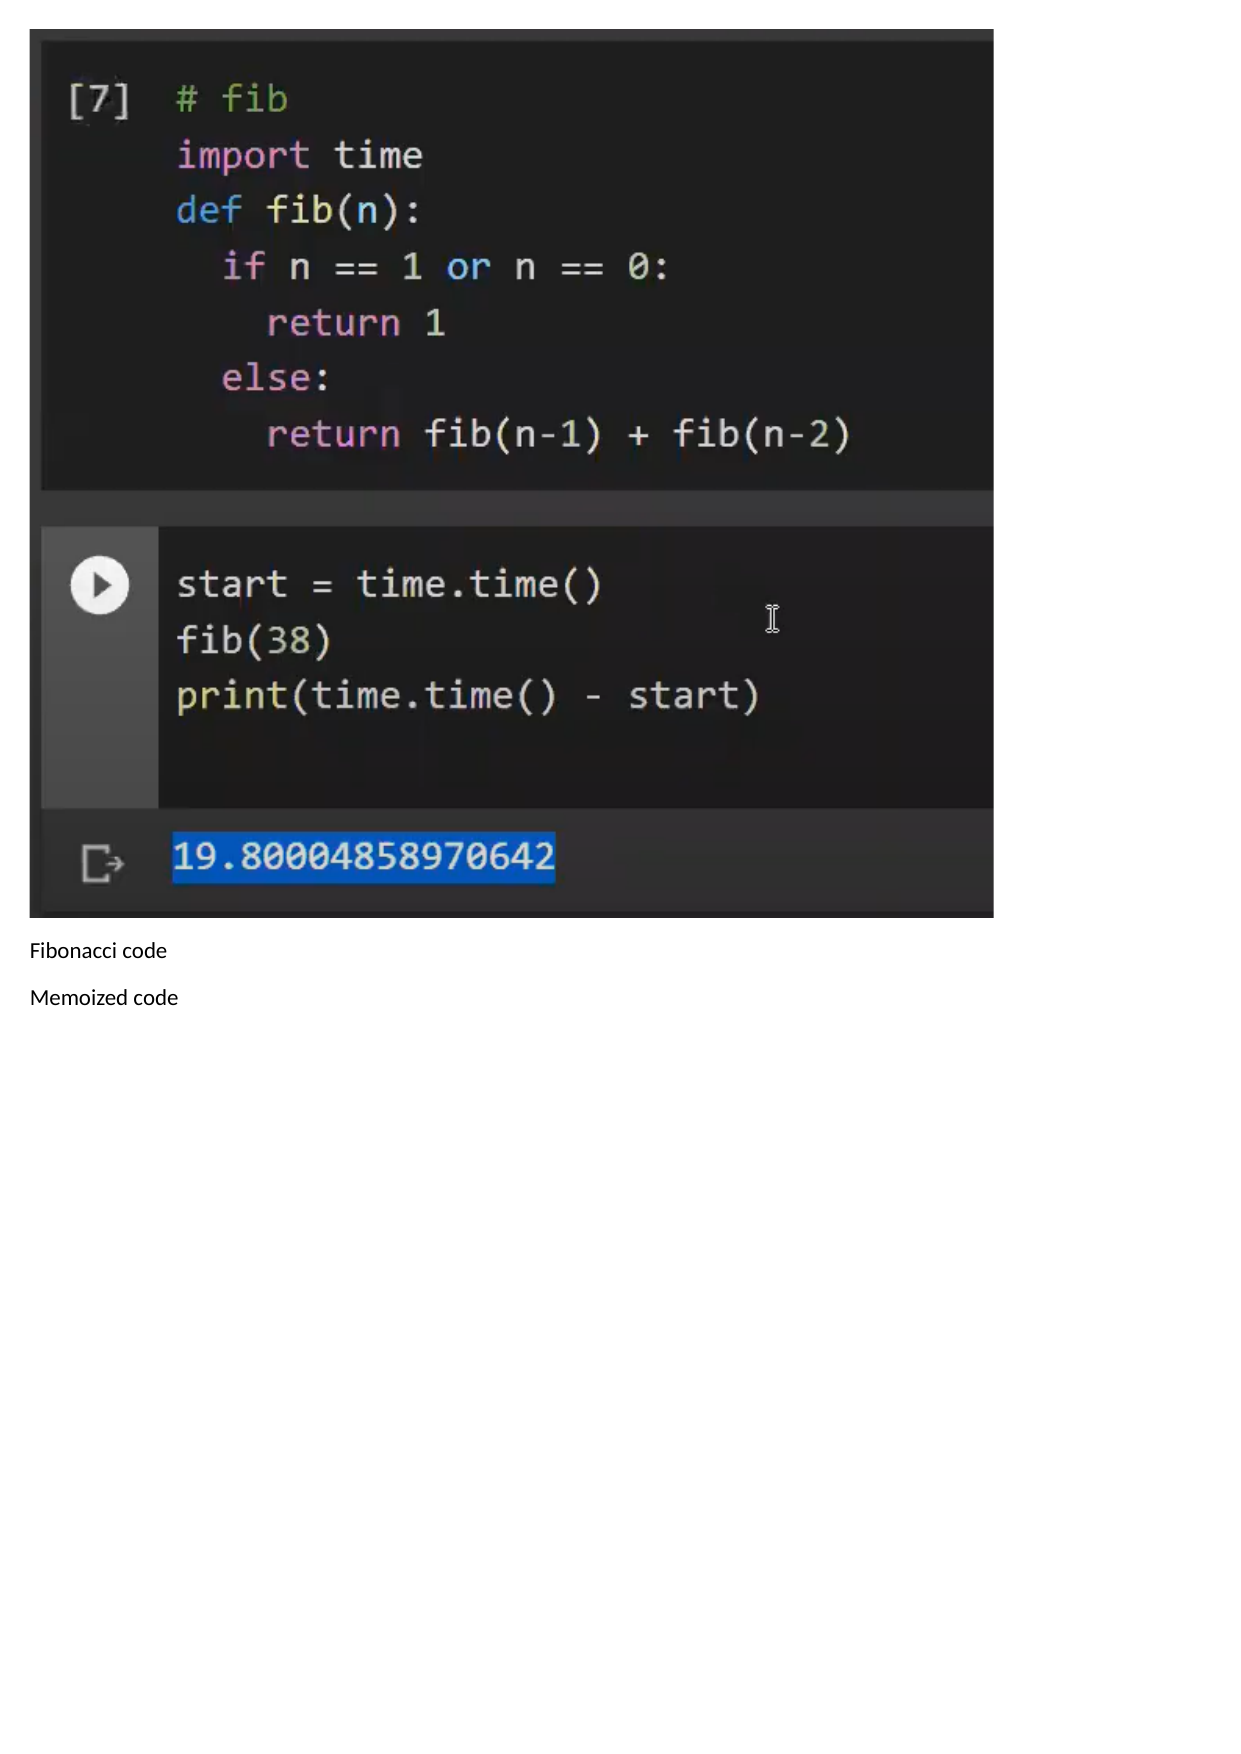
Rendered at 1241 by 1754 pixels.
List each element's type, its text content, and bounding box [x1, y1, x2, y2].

text Fibonacci code [29, 936, 1211, 964]
picture [29, 29, 994, 918]
text Memoized code [29, 983, 1211, 1011]
